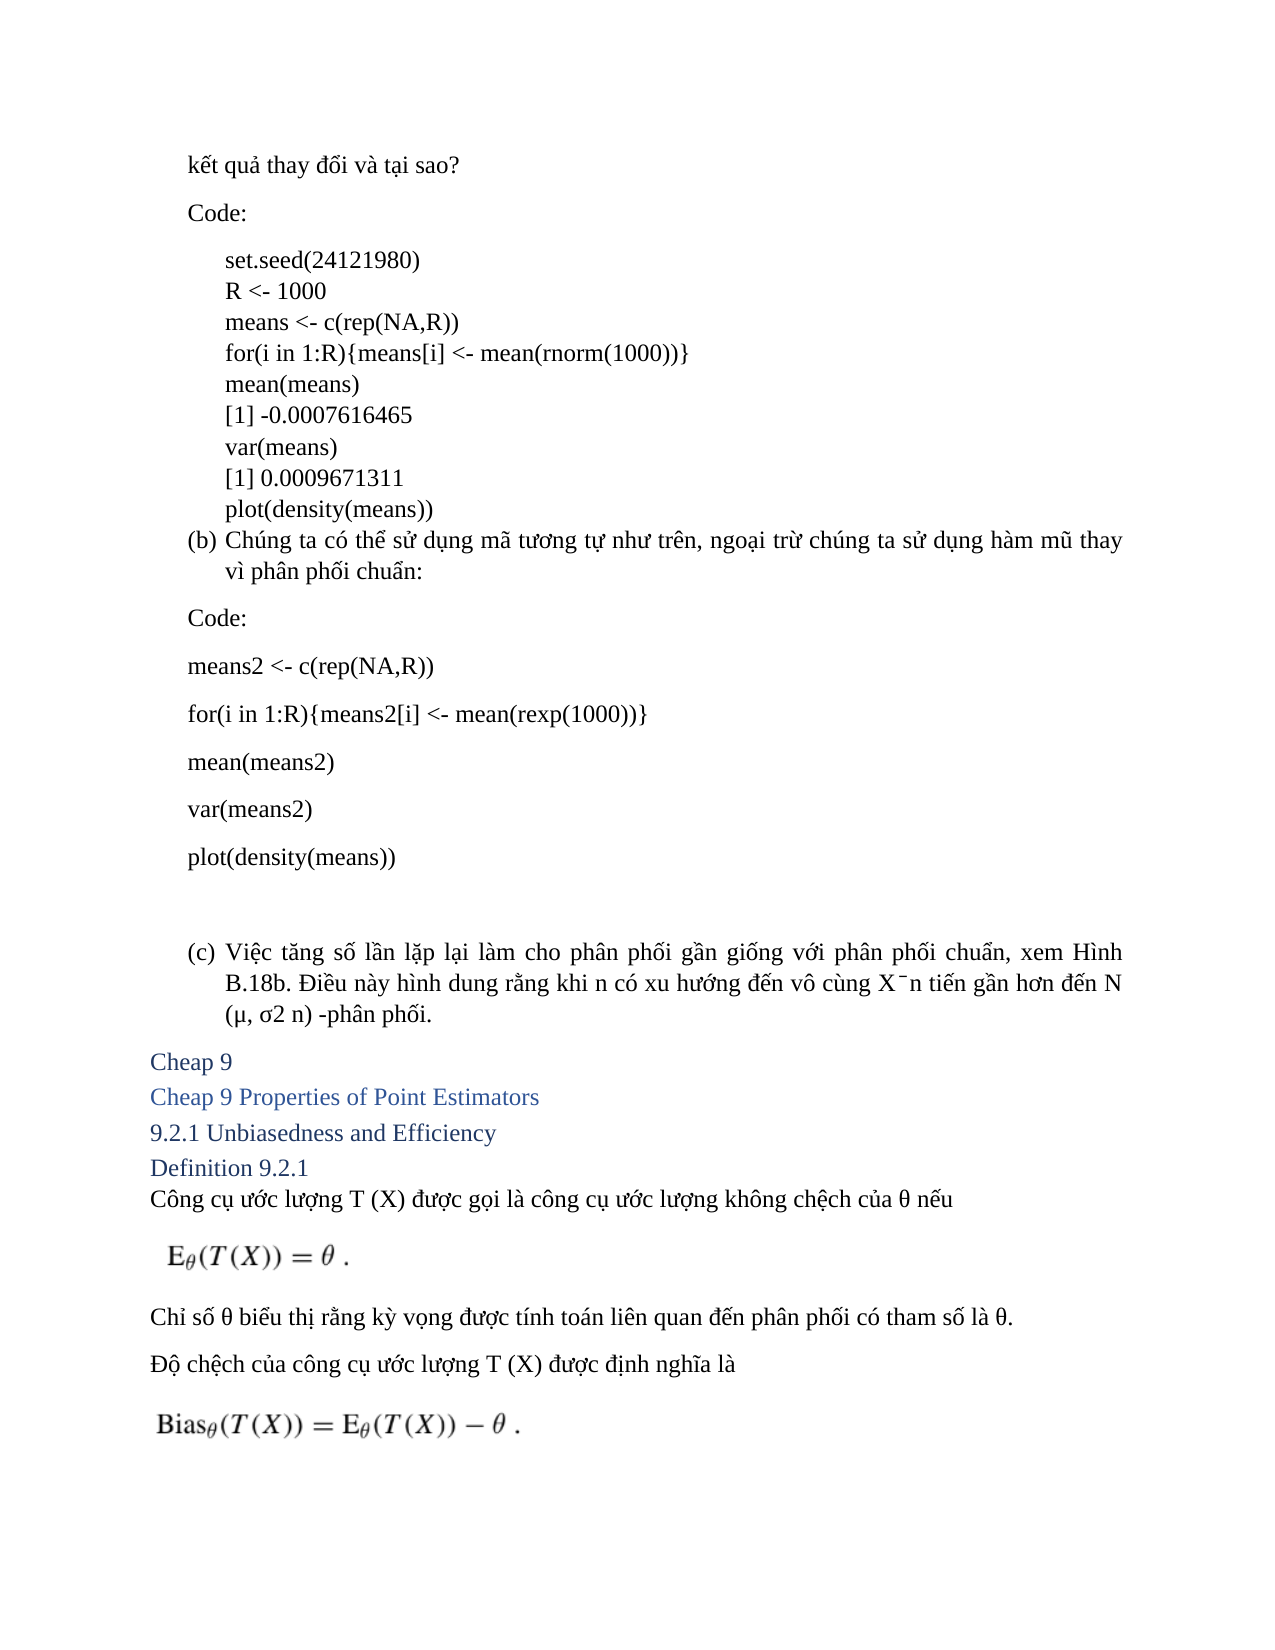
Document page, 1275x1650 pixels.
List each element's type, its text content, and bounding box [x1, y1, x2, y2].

text var(means2) [187, 794, 1125, 823]
text Code: [187, 603, 1125, 632]
text plot(density(means)) [187, 842, 1125, 871]
text kết quả thay đổi và tại sao? [187, 150, 1125, 179]
picture [150, 1397, 608, 1456]
text mean(means2) [187, 747, 1125, 775]
text Công cụ ước lượng T (X) được gọi là công cụ ước lượng không chệch của θ nếu [150, 1184, 1125, 1213]
list [1] 0.0009671311 [225, 463, 1125, 491]
subtitle Cheap 9 Properties of Point Estimators [150, 1082, 1125, 1111]
list plot(density(means)) [225, 494, 1125, 522]
list means <- c(rep(NA,R)) [225, 307, 1125, 336]
list Chúng ta có thể sử dụng mã tương tự như trên, ngoại trừ chúng ta sử dụng hàm mũ thay vì phân phối chuẩn: [187, 525, 1125, 584]
text Chỉ số θ biểu thị rằng kỳ vọng được tính toán liên quan đến phân phối có tham số là θ. [150, 1302, 1125, 1331]
text Độ chệch của công cụ ước lượng T (X) được định nghĩa là [150, 1349, 1125, 1378]
list R <- 1000 [225, 276, 1125, 305]
list for(i in 1:R){means[i] <- mean(rnorm(1000))} [225, 338, 1125, 367]
text means2 <- c(rep(NA,R)) [187, 651, 1125, 680]
list set.seed(24121980) [225, 245, 1125, 274]
text for(i in 1:R){means2[i] <- mean(rexp(1000))} [187, 699, 1125, 728]
list mean(means) [225, 369, 1125, 398]
list Việc tăng số lần lặp lại làm cho phân phối gần giống với phân phối chuẩn, xem Hình B.18b. Điều này hình dung rằng khi n có xu hướng đến vô cùng X ̄ n tiến gần hơn đến N (μ, σ2 n) -phân phối. [187, 937, 1125, 1028]
subtitle Cheap 9 [150, 1047, 1125, 1076]
list [1] -0.0007616465 [225, 401, 1125, 429]
picture [150, 1231, 353, 1283]
text Code: [187, 198, 1125, 226]
subtitle Definition 9.2.1 [150, 1153, 1125, 1182]
subtitle 9.2.1 Unbiasedness and Efficiency [150, 1118, 1125, 1146]
list var(means) [225, 432, 1125, 460]
